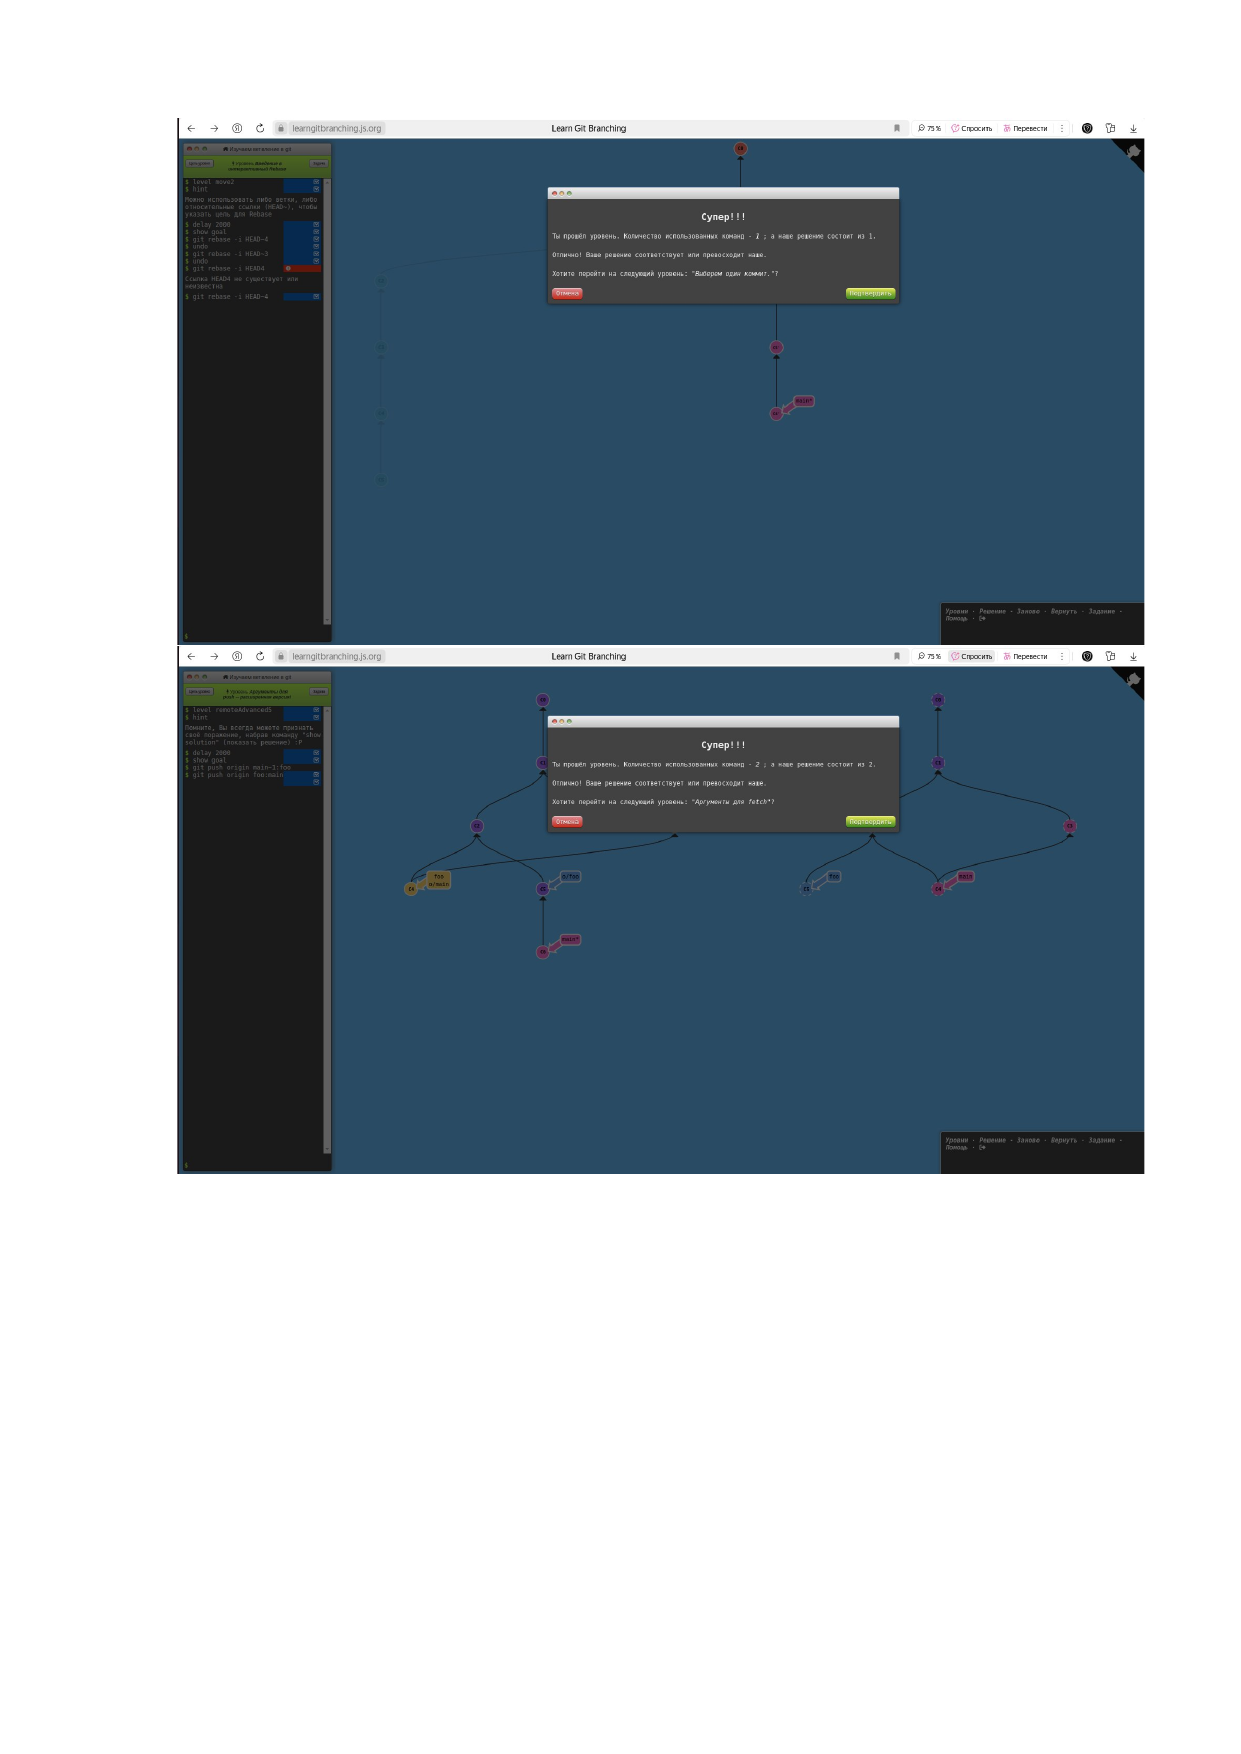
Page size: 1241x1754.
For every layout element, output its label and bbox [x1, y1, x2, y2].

picture [177, 646, 1145, 1174]
picture [177, 118, 1145, 645]
